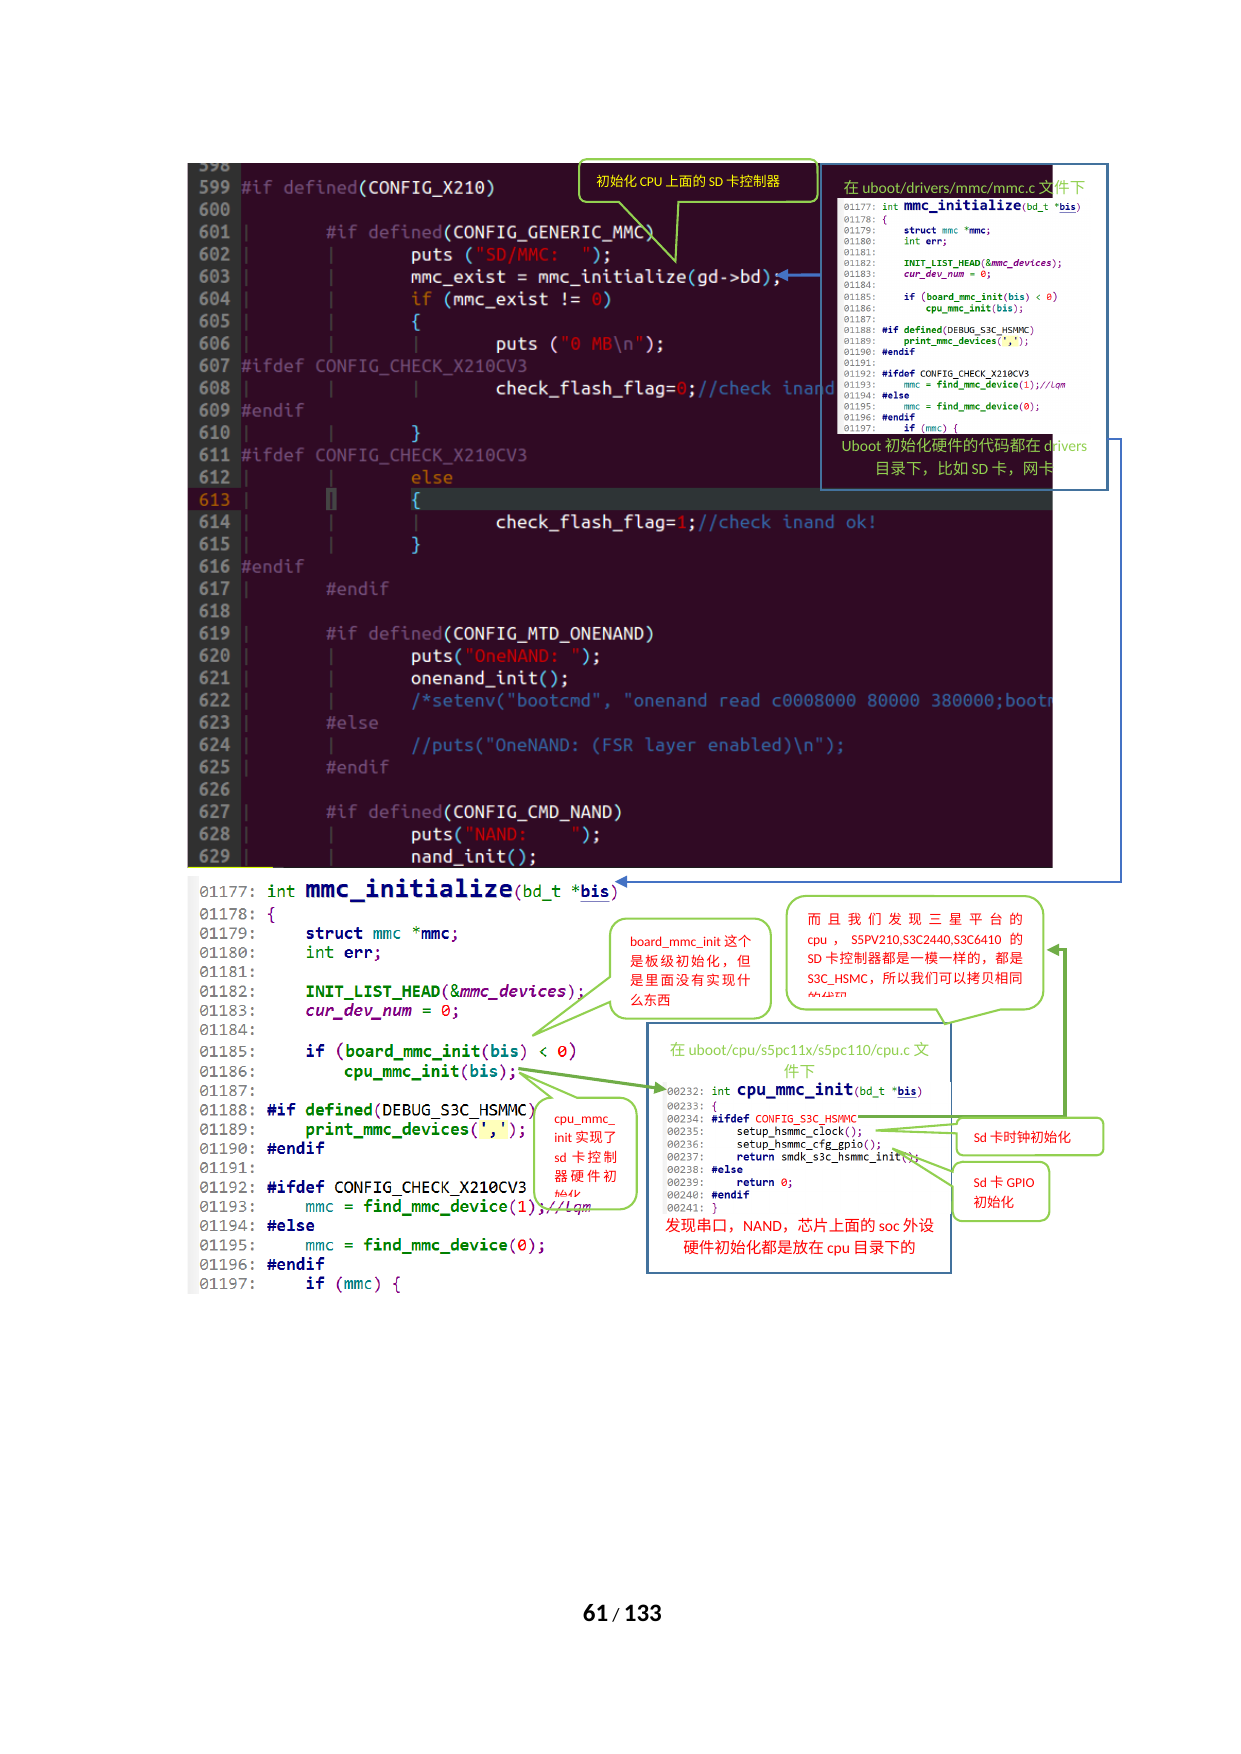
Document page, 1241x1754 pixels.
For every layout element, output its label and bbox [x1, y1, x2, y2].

picture [187, 163, 1053, 868]
picture [908, 1126, 951, 1132]
picture [548, 920, 638, 1027]
picture [532, 1080, 635, 1208]
picture [662, 1082, 951, 1214]
picture [187, 876, 638, 1294]
picture [521, 1071, 638, 1109]
picture [1047, 184, 1053, 193]
picture [628, 876, 638, 881]
picture [581, 163, 816, 257]
picture [910, 1157, 951, 1183]
picture [822, 165, 1092, 489]
